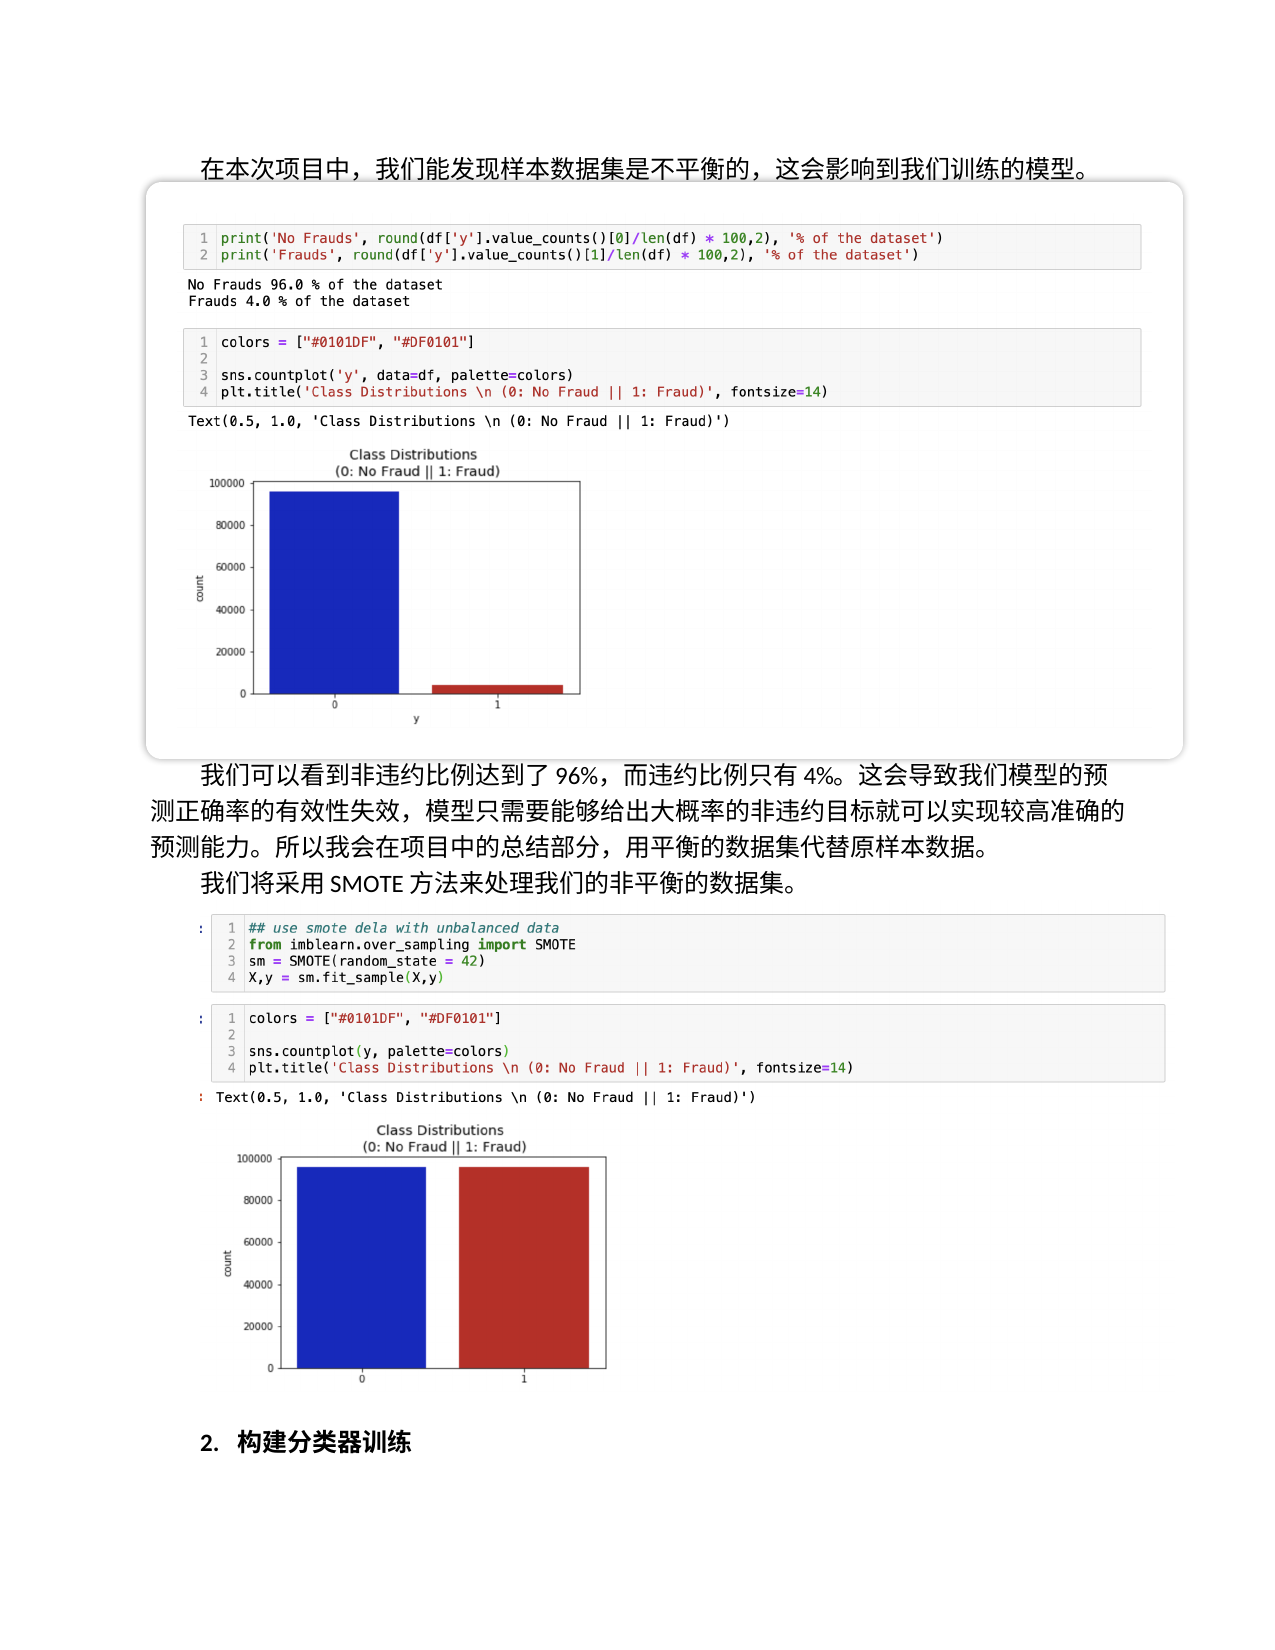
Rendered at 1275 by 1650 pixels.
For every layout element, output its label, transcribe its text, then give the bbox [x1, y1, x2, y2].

text 我们可以看到非违约比例达到了96%，而违约比例只有4%。这会导致我们模型的预测正确率的有效性失效，模型只需要能够给出大概率的非违约目标就可以实现较高准确的预测能力。所以我会在项目中的总结部分，用平衡的数据集代替原样本数据。 [150, 761, 1125, 864]
list 在本次项目中，我们能发现样本数据集是不平衡的，这会影响到我们训练的模型。 [150, 150, 1125, 179]
picture [177, 213, 1152, 728]
text 我们将采用SMOTE方法来处理我们的非平衡的数据集。 [150, 864, 1125, 900]
list 构建分类器训练 [200, 1422, 1125, 1459]
picture [200, 900, 1175, 1392]
